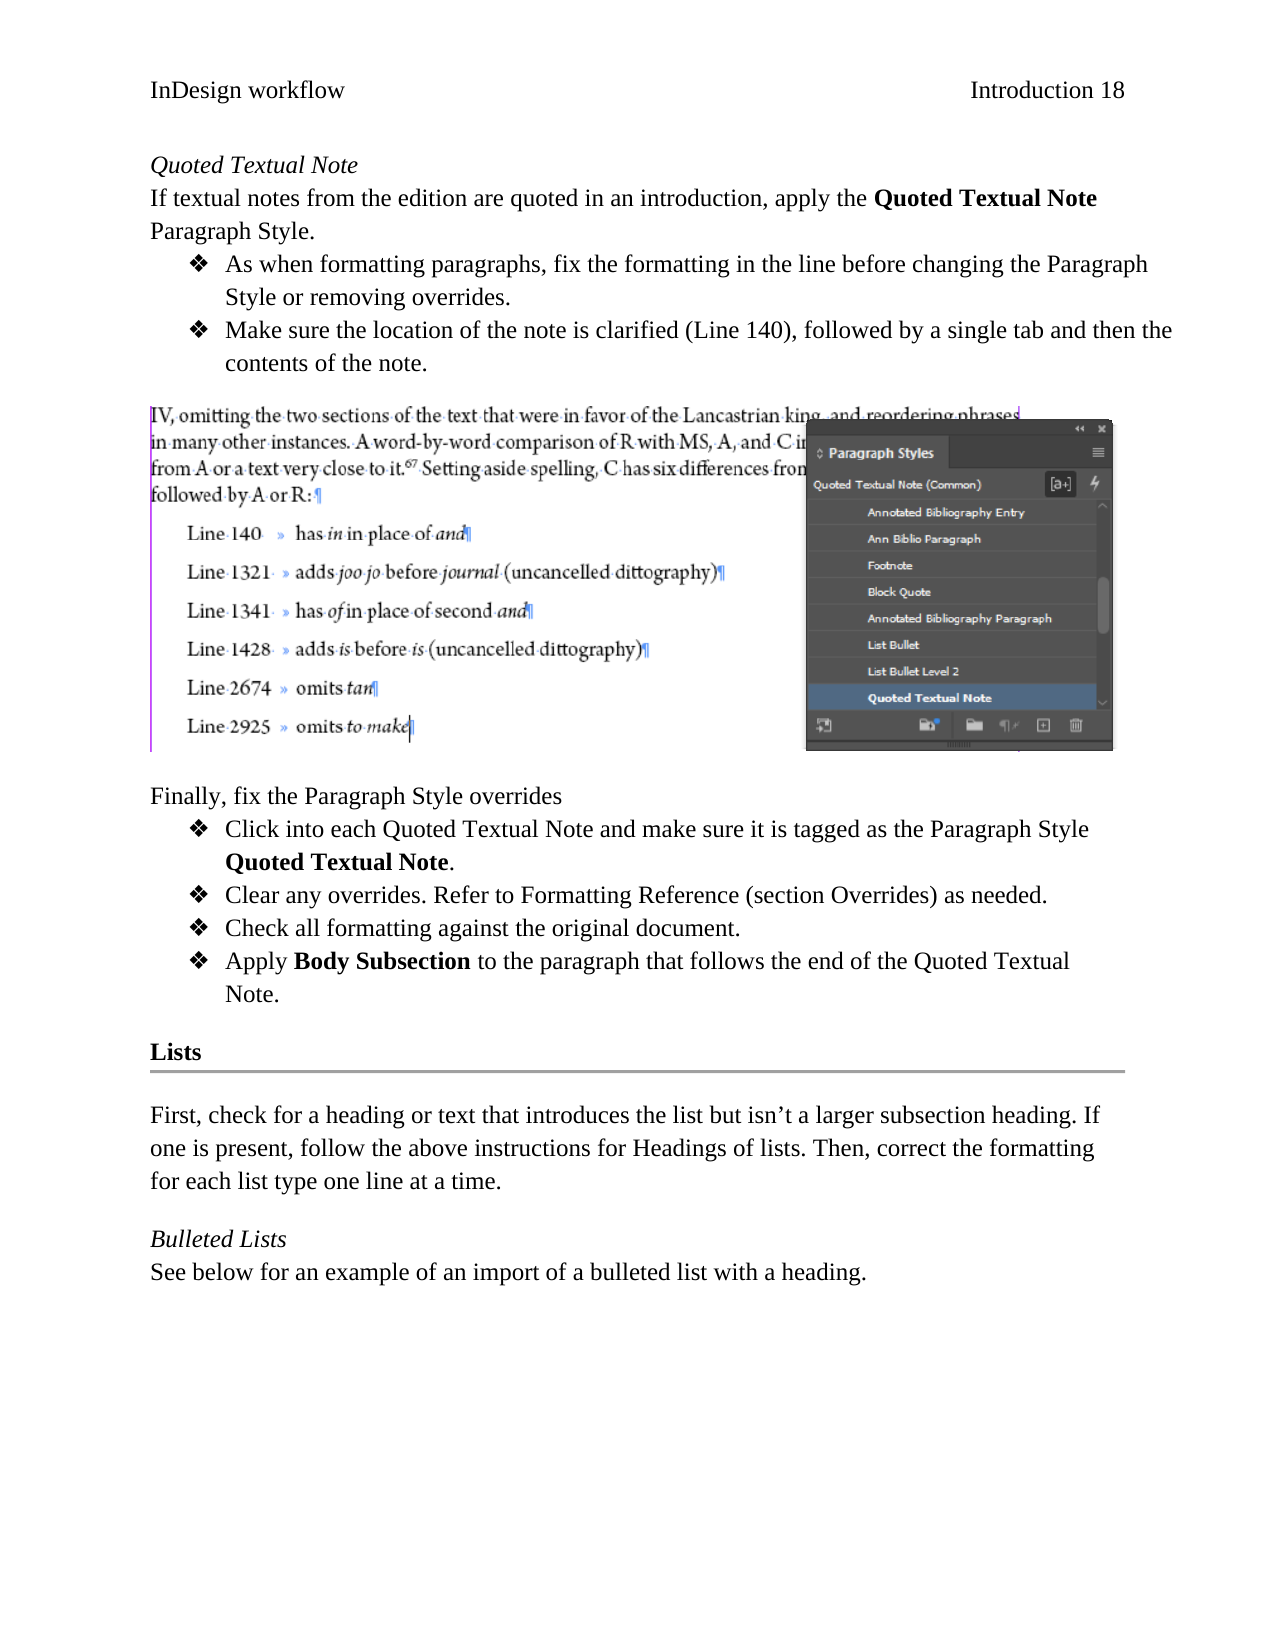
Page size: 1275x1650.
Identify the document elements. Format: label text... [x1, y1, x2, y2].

subtitle Quoted Textual Note [150, 150, 1125, 179]
picture [150, 406, 1125, 752]
subtitle Lists [150, 1037, 1125, 1066]
text If textual notes from the edition are quoted in an introduction, apply the Quoted Textual Note Paragraph Style. [150, 183, 1125, 245]
list Check all formatting against the original document. [187, 913, 1125, 942]
list Click into each Quoted Textual Note and make sure it is tagged as the Paragraph Style Quoted Textual Note. [187, 814, 1125, 876]
text See below for an example of an import of a bulleted list with a heading. [150, 1257, 1125, 1286]
list Apply Body Subsection to the paragraph that follows the end of the Quoted Textual Note. [187, 946, 1125, 1008]
text First, check for a heading or text that introduces the list but isn’t a larger subsection heading. If one is present, follow the above instructions for Headings of lists. Then, correct the formatting for each list type one line at a time. [150, 1100, 1125, 1195]
list Make sure the location of the note is clarified (Line 140), followed by a single tab and then the contents of the note. [187, 315, 1200, 377]
subtitle Bulleted Lists [150, 1224, 1125, 1253]
list Clear any overrides. Refer to Formatting Reference (section Overrides) as needed. [187, 880, 1125, 909]
list As when formatting paragraphs, fix the formatting in the line before changing the Paragraph Style or removing overrides. [187, 249, 1200, 311]
text Finally, fix the Paragraph Style overrides [150, 781, 1125, 809]
